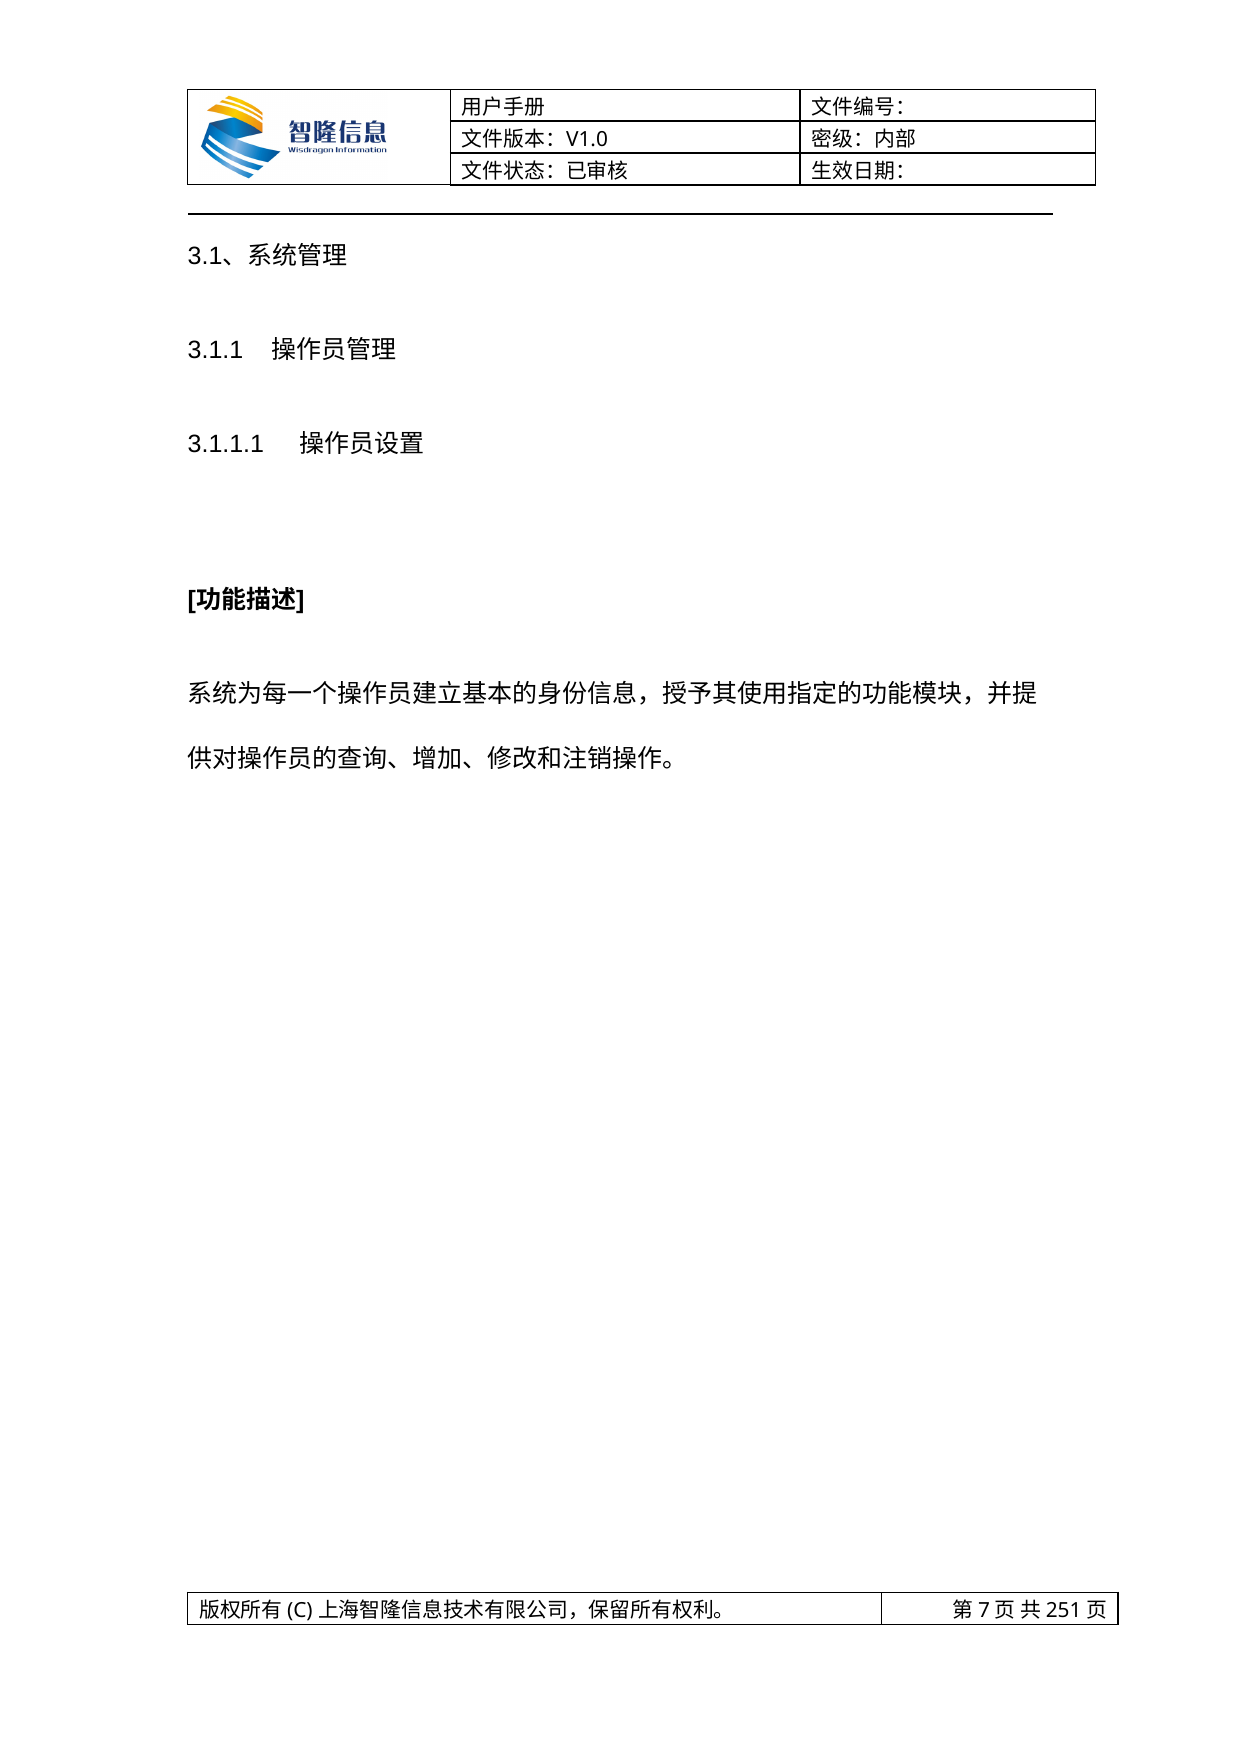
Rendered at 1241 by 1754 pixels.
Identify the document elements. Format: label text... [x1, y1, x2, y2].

text 系统为每一个操作员建立基本的身份信息，授予其使用指定的功能模块，并提供对操作员的查询、增加、修改和注销操作。 [187, 659, 1053, 789]
text 3.1、系统管理 [187, 221, 1053, 286]
picture [198, 91, 388, 183]
text 3.1.1.1 操作员设置 [187, 409, 1053, 474]
text [功能描述] [187, 565, 1053, 630]
text 3.1.1 操作员管理 [187, 315, 1053, 380]
